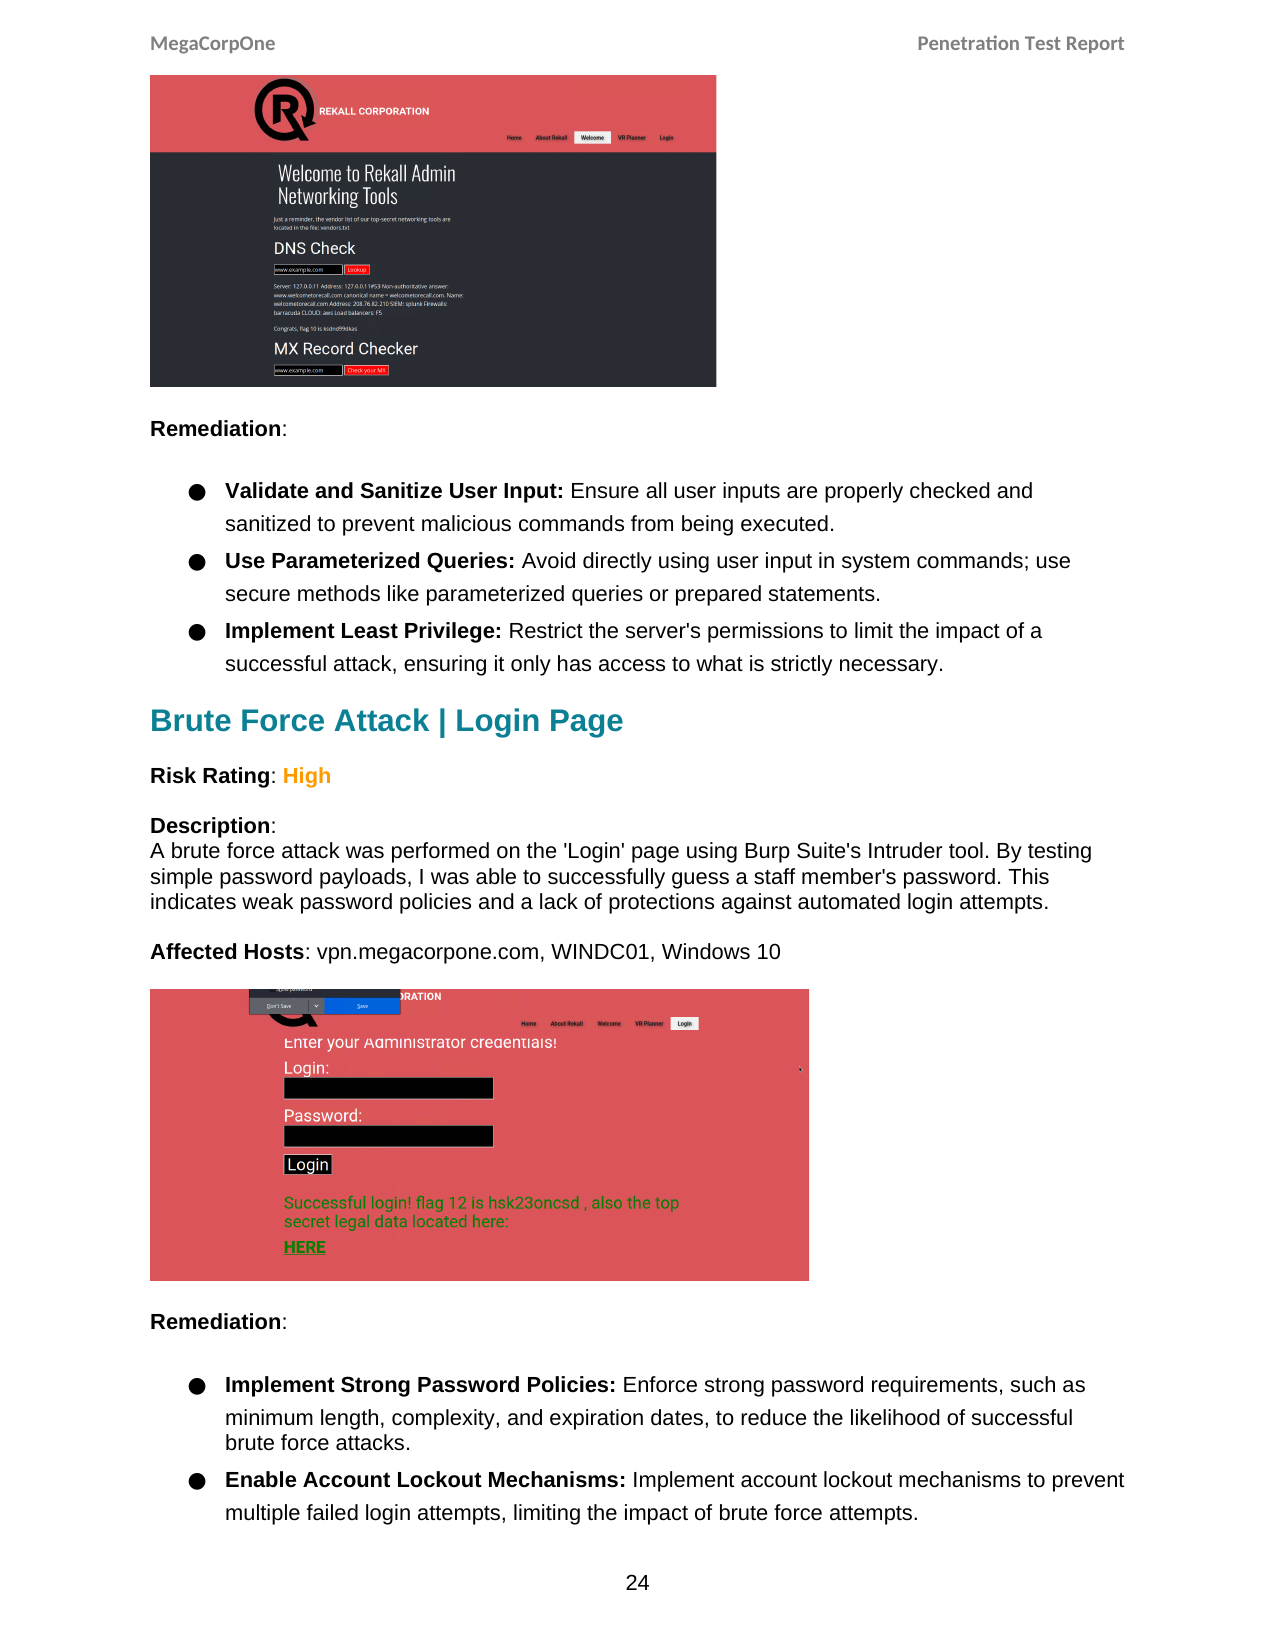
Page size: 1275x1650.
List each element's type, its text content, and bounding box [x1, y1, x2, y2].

text Risk Rating: High [150, 763, 1125, 788]
text Remediation: [150, 416, 1125, 441]
text A brute force attack was performed on the 'Login' page using Burp Suite's Intruder tool. By testing simple password payloads, I was able to successfully guess a staff member's password. This indicates weak password policies and a lack of protections against automated login attempts. [150, 838, 1125, 914]
text Affected Hosts: vpn.megacorpone.com, WINDC01, Windows 10 [150, 939, 1125, 964]
list Enable Account Lockout Mechanisms: Implement account lockout mechanisms to prevent multiple failed login attempts, limiting the impact of brute force attempts. [187, 1455, 1125, 1525]
picture [150, 75, 717, 387]
list Use Parameterized Queries: Avoid directly using user input in system commands; use secure methods like parameterized queries or prepared statements. [187, 536, 1125, 606]
text Remediation: [150, 1309, 1125, 1334]
list Validate and Sanitize User Input: Ensure all user inputs are properly checked and sanitized to prevent malicious commands from being executed. [187, 466, 1125, 536]
text Description: [150, 813, 1125, 838]
list Implement Least Privilege: Restrict the server's permissions to limit the impact of a successful attack, ensuring it only has access to what is strictly necessary. [187, 606, 1125, 676]
picture [150, 989, 810, 1281]
list Implement Strong Password Policies: Enforce strong password requirements, such as minimum length, complexity, and expiration dates, to reduce the likelihood of successful brute force attacks. [187, 1359, 1125, 1455]
subtitle Brute Force Attack | Login Page [150, 702, 1125, 738]
